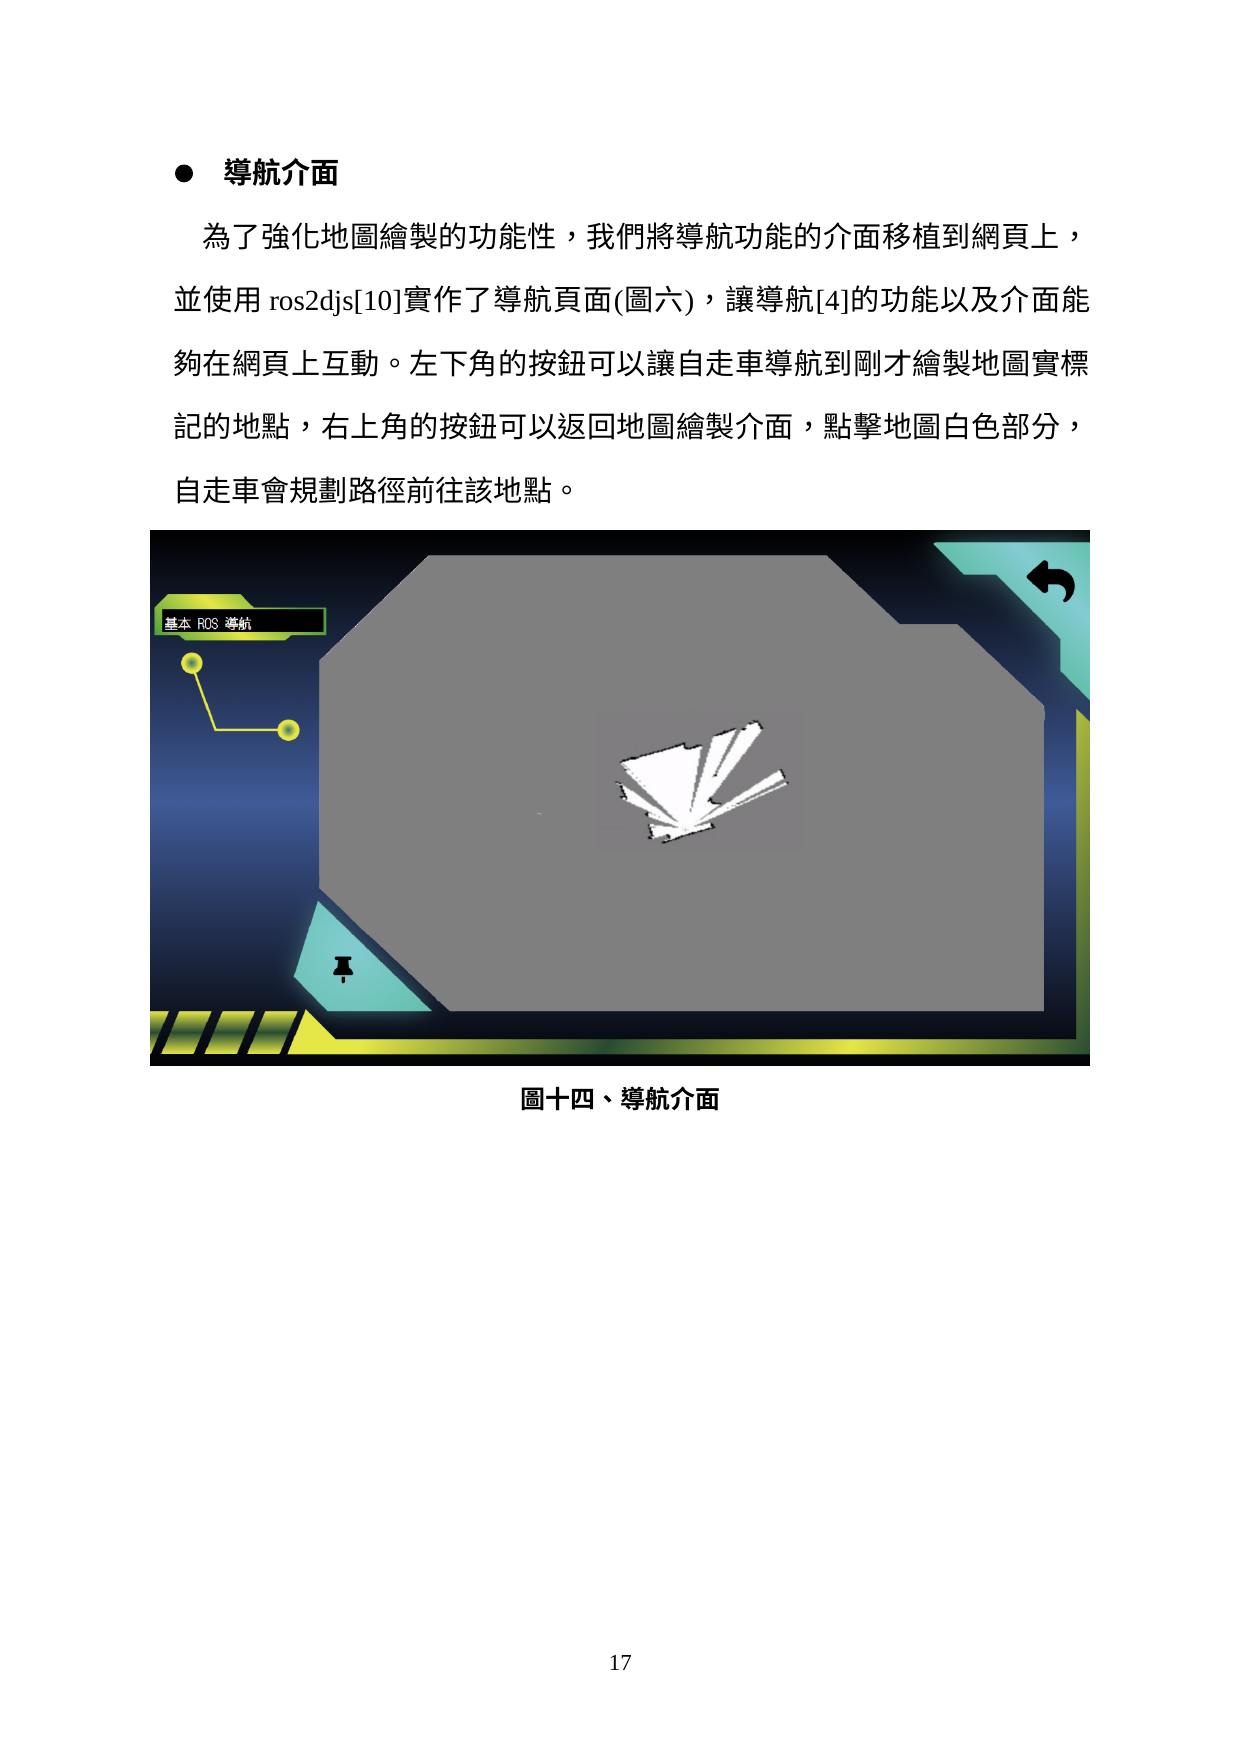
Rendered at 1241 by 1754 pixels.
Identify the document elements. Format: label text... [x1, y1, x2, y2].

list 導航介面 [173, 150, 1090, 192]
text 為了強化地圖繪製的功能性，我們將導航功能的介面移植到網頁上，並使用ros2djs[10]實作了導航頁面(圖六)，讓導航[4]的功能以及介面能夠在網頁上互動。左下角的按鈕可以讓自走車導航到剛才繪製地圖實標記的地點，右上角的按鈕可以返回地圖繪製介面，點擊地圖白色部分，自走車會規劃路徑前往該地點。 [173, 213, 1090, 509]
picture [150, 530, 1090, 1066]
text 圖十四、導航介面 [150, 1079, 1090, 1115]
